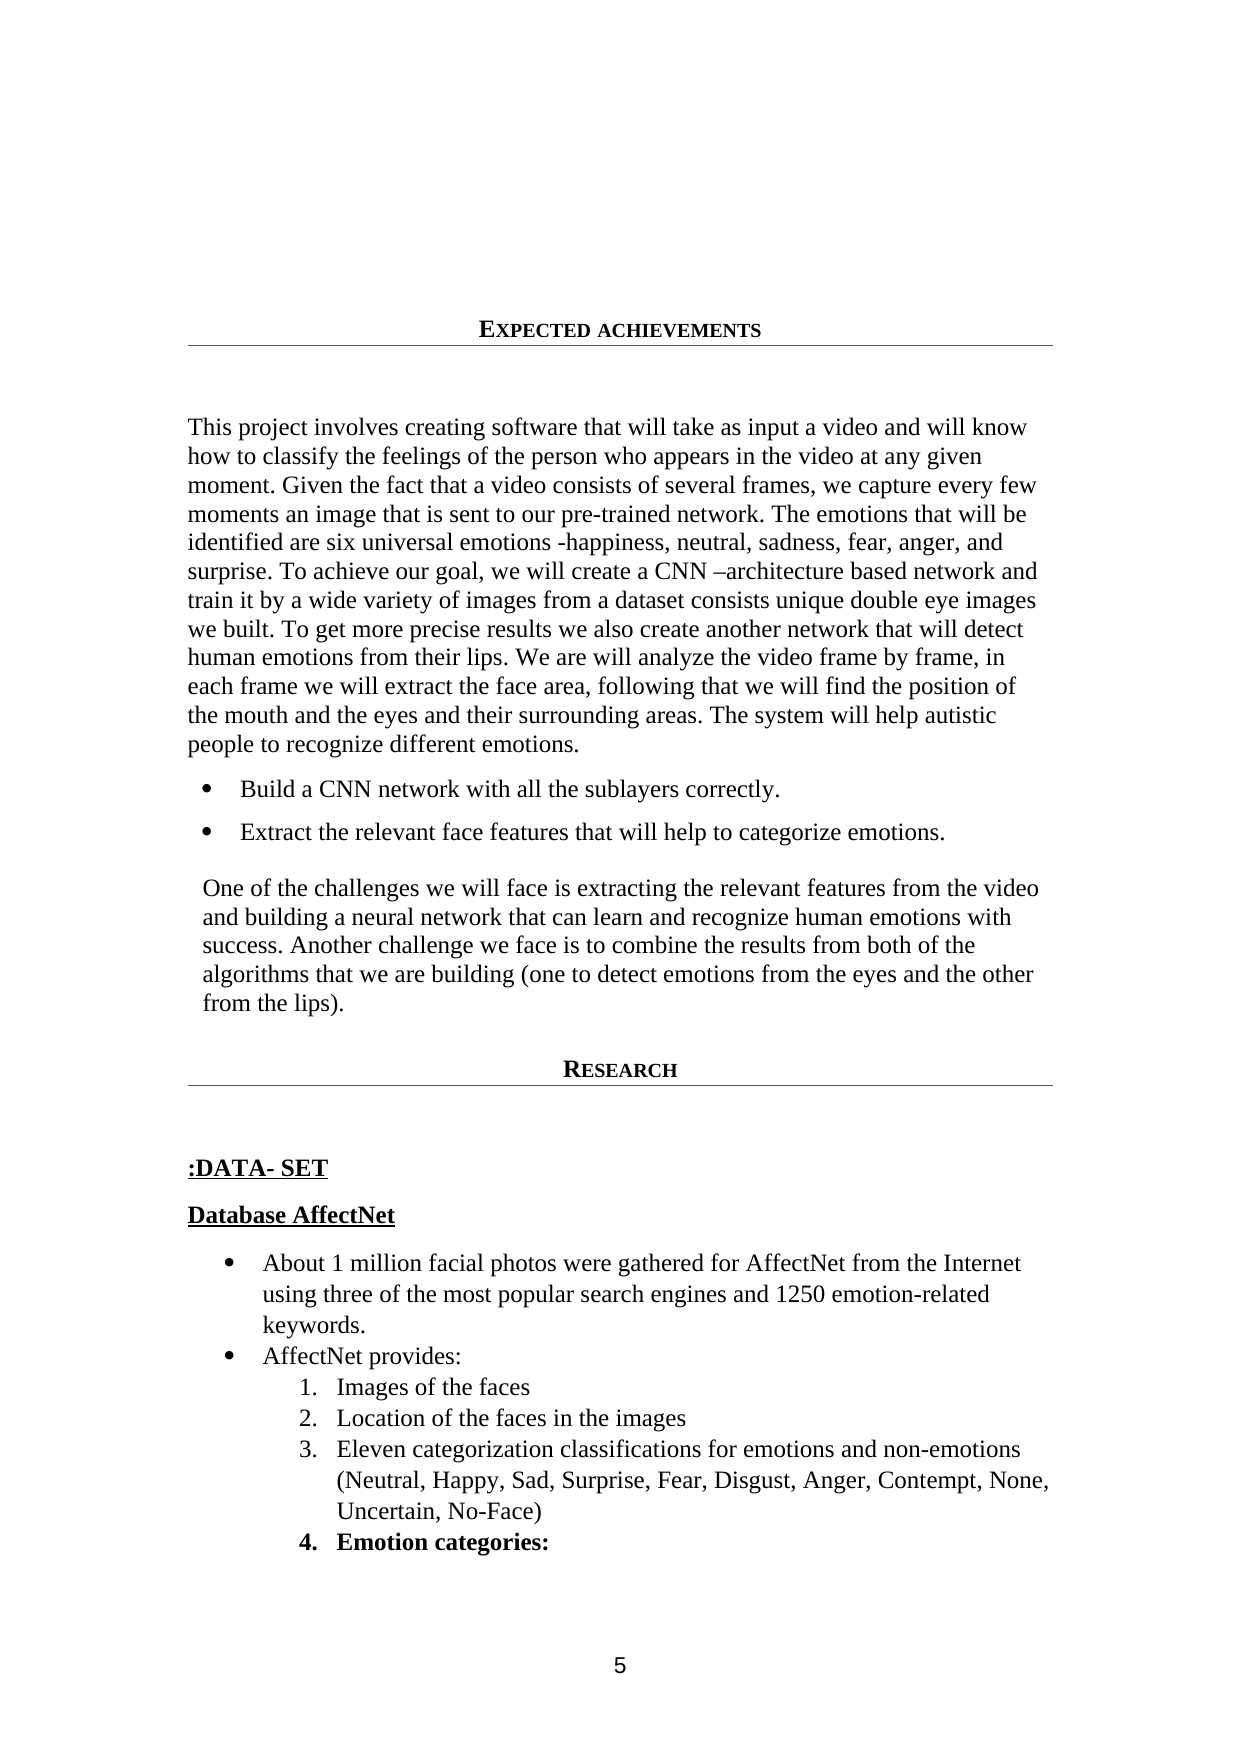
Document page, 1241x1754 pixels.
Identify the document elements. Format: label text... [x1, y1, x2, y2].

subtitle Research [187, 1054, 1053, 1086]
text One of the challenges we will face is extracting the relevant features from the video and building a neural network that can learn and recognize human emotions with success. Another challenge we face is to combine the results from both of the algorithms that we are building (one to detect emotions from the eyes and the other from the lips). [202, 873, 1053, 1017]
list AffectNet provides: [225, 1341, 1053, 1370]
list Extract the relevant face features that will help to categorize emotions. [202, 817, 1053, 846]
list About 1 million facial photos were gathered for AffectNet from the Internet using three of the most popular search engines and 1250 emotion-related keywords. [225, 1248, 1053, 1339]
list Location of the faces in the images [299, 1403, 1053, 1432]
list Eleven categorization classifications for emotions and non-emotions (Neutral, Happy, Sad, Surprise, Fear, Disgust, Anger, Contempt, None, Uncertain, No-Face) [299, 1434, 1053, 1525]
text This project involves creating software that will take as input a video and will know how to classify the feelings of the person who appears in the video at any given moment. Given the fact that a video consists of several frames, we capture every few moments an image that is sent to our pre-trained network. The emotions that will be identified are six universal emotions -happiness, neutral, sadness, fear, anger, and surprise. To achieve our goal, we will create a CNN –architecture based network and train it by a wide variety of images from a dataset consists unique double eye images we built. To get more precise results we also create another network that will detect human emotions from their lips. We are will analyze the video frame by frame, in each frame we will extract the face area, following that we will find the position of the mouth and the eyes and their surrounding areas. The system will help autistic people to recognize different emotions. [187, 412, 1053, 757]
list Build a CNN network with all the sublayers correctly. [202, 774, 1053, 803]
text Database AffectNet [187, 1200, 1053, 1229]
list Emotion categories: [299, 1527, 1053, 1556]
subtitle Expected achievements [187, 314, 1053, 346]
text DATA- SET: [187, 1153, 1053, 1181]
list Images of the faces [299, 1372, 1053, 1401]
